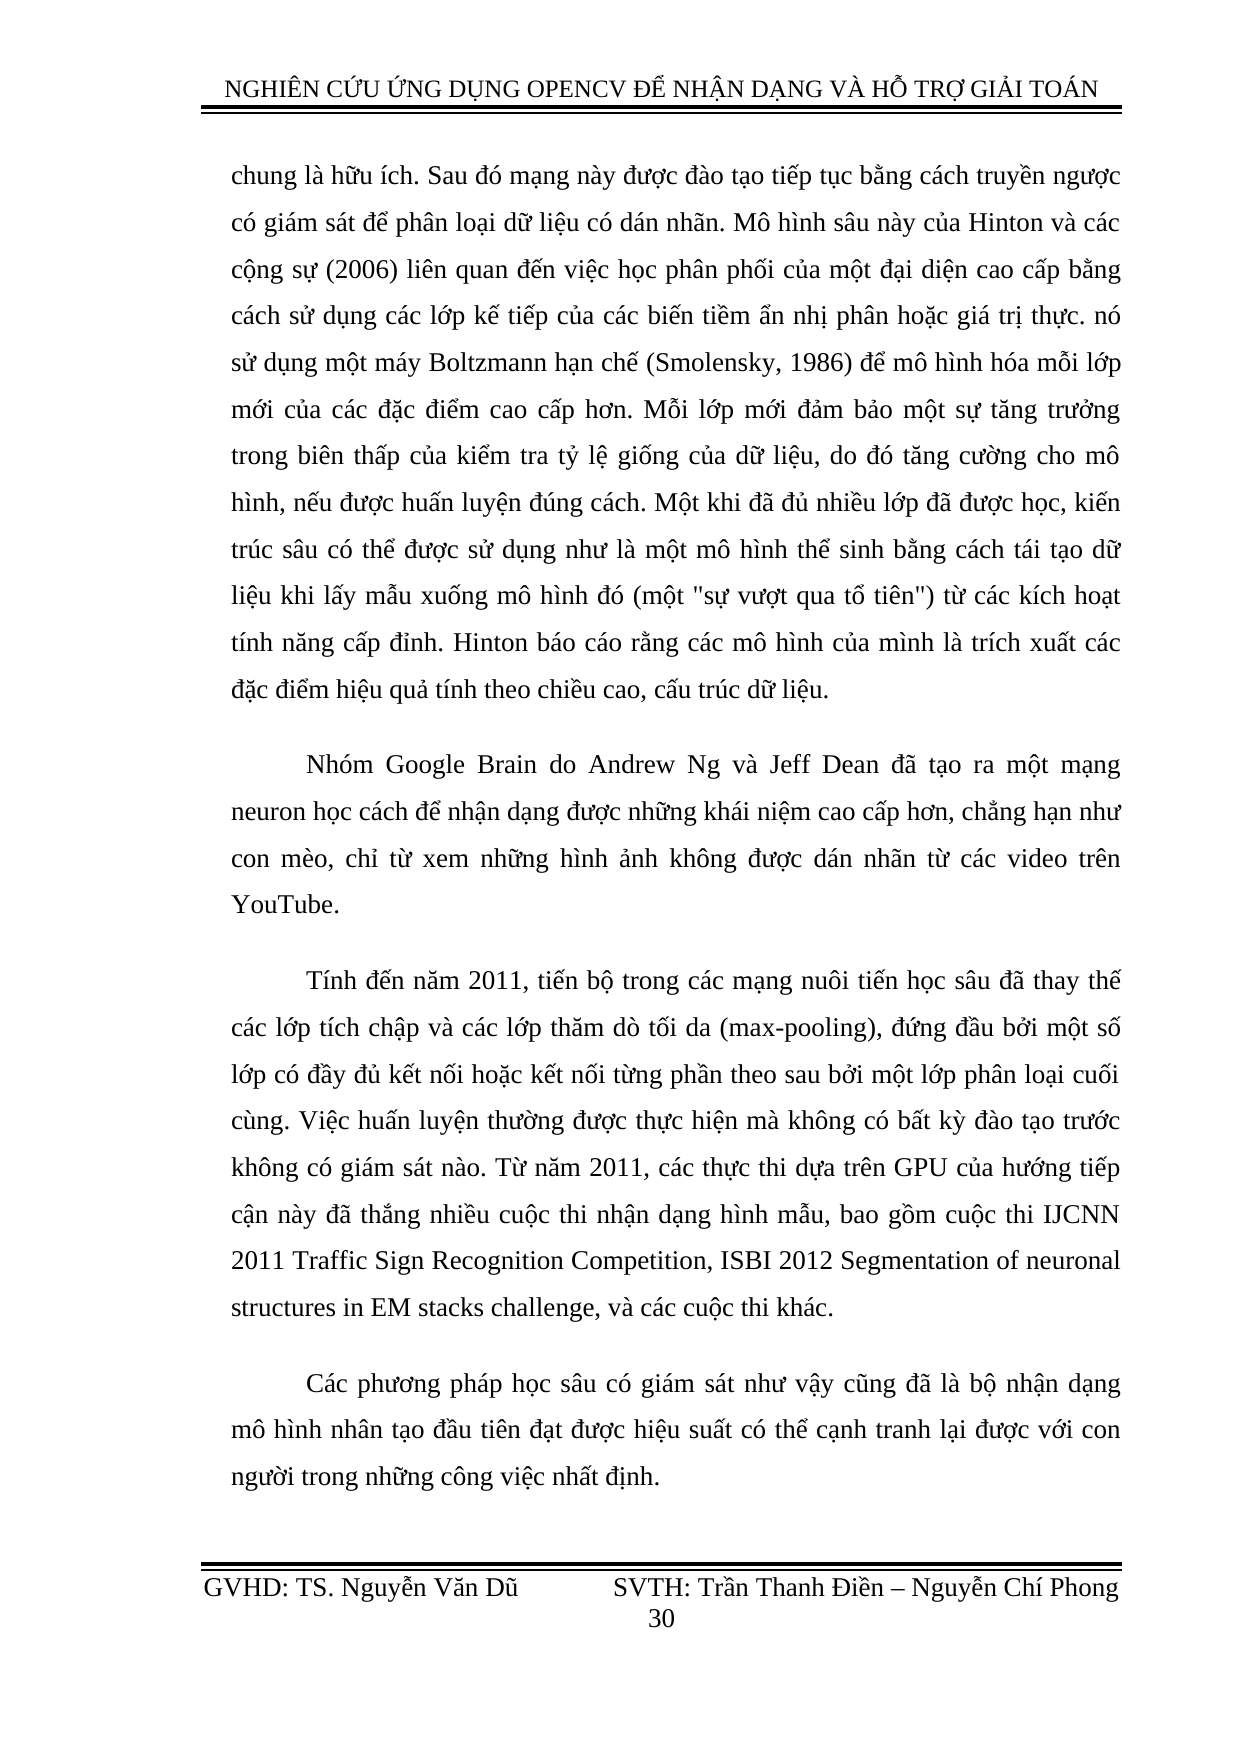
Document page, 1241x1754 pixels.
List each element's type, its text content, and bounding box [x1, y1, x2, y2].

text Nhóm Google Brain do Andrew Ng và Jeff Dean đã tạo ra một mạng neuron học cách để nhận dạng được những khái niệm cao cấp hơn, chẳng hạn như con mèo, chỉ từ xem những hình ảnh không được dán nhãn từ các video trên YouTube. [231, 749, 1122, 920]
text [231, 159, 1122, 704]
text Các phương pháp học sâu có giám sát như vậy cũng đã là bộ nhận dạng mô hình nhân tạo đầu tiên đạt được hiệu suất có thể cạnh tranh lại được với con người trong những công việc nhất định. [231, 1367, 1122, 1491]
text Tính đến năm 2011, tiến bộ trong các mạng nuôi tiến học sâu đã thay thế các lớp tích chập và các lớp thăm dò tối da (max-pooling), đứng đầu bởi một số lớp có đầy đủ kết nối hoặc kết nối từng phần theo sau bởi một lớp phân loại cuối cùng. Việc huấn luyện thường được thực hiện mà không có bất kỳ đào tạo trước không có giám sát nào. Từ năm 2011, các thực thi dựa trên GPU của hướng tiếp cận này đã thắng nhiều cuộc thi nhận dạng hình mẫu, bao gồm cuộc thi IJCNN 2011 Traffic Sign Recognition Competition, ISBI 2012 Segmentation of neuronal structures in EM stacks challenge, và các cuộc thi khác. [231, 964, 1122, 1322]
